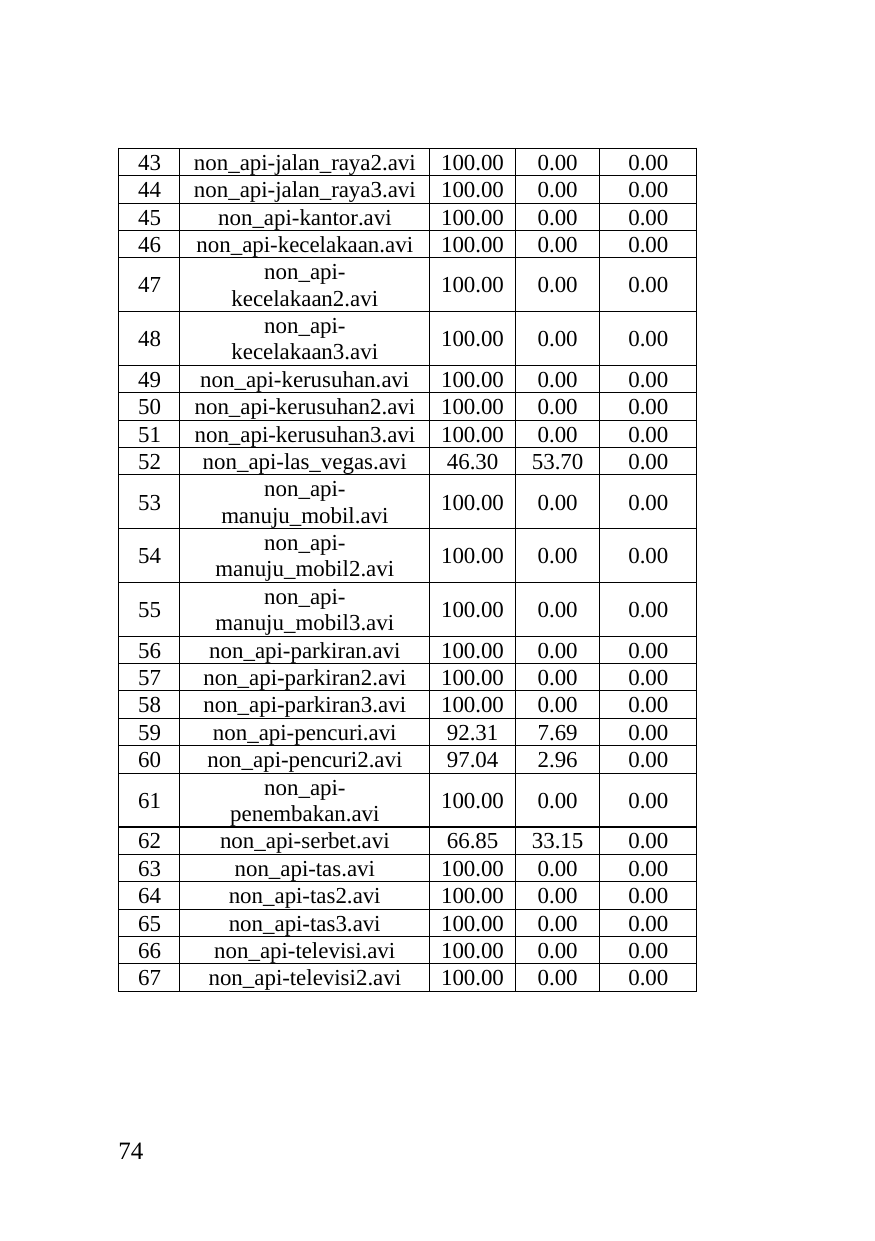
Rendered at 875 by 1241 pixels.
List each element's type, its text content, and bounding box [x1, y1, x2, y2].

table_cell 0.00 [516, 855, 599, 881]
table_cell non_api-jalan_raya2.avi [180, 149, 429, 175]
table_cell 45 [119, 204, 179, 230]
table_cell 100.00 [430, 964, 515, 991]
table_cell 0.00 [516, 204, 599, 230]
table_cell non_api-las_vegas.avi [180, 448, 429, 474]
table_cell non_api-kecelakaan3.avi [180, 312, 429, 365]
table_cell 0.00 [516, 937, 599, 963]
table_cell 100.00 [430, 231, 515, 257]
table_cell non_api-televisi2.avi [180, 964, 429, 991]
table_cell non_api-kerusuhan3.avi [180, 421, 429, 447]
table_cell 58 [119, 691, 179, 718]
table_cell non_api-pencuri.avi [180, 719, 429, 745]
table_cell 0.00 [516, 529, 599, 582]
table_cell 100.00 [430, 393, 515, 419]
table_cell 0.00 [600, 475, 696, 528]
table_cell 0.00 [516, 149, 599, 175]
table_cell 100.00 [430, 176, 515, 202]
table_cell non_api-parkiran2.avi [180, 664, 429, 690]
table_cell 48 [119, 312, 179, 365]
table_cell 100.00 [430, 475, 515, 528]
table_cell 0.00 [516, 312, 599, 365]
table_cell 100.00 [430, 937, 515, 963]
table_cell 43 [119, 149, 179, 175]
table_cell 0.00 [600, 882, 696, 908]
table_cell non_api-serbet.avi [180, 828, 429, 854]
table_cell 57 [119, 664, 179, 690]
table_cell 67 [119, 964, 179, 991]
table_cell non_api-parkiran3.avi [180, 691, 429, 718]
table_cell 0.00 [516, 637, 599, 663]
table_cell 46 [119, 231, 179, 257]
table_cell 0.00 [600, 312, 696, 365]
table_cell 0.00 [600, 529, 696, 582]
table_cell 0.00 [600, 421, 696, 447]
table_cell 66.85 [430, 828, 515, 854]
table_cell 100.00 [430, 258, 515, 311]
table_cell 62 [119, 828, 179, 854]
table_cell 2.96 [516, 746, 599, 773]
table_cell 65 [119, 910, 179, 936]
table_cell 0.00 [600, 448, 696, 474]
table_cell 7.69 [516, 719, 599, 745]
table_cell 61 [119, 774, 179, 826]
table_cell 0.00 [600, 393, 696, 419]
table_cell 0.00 [516, 583, 599, 636]
table_cell non_api-kecelakaan.avi [180, 231, 429, 257]
table_cell 0.00 [600, 774, 696, 826]
table_cell 44 [119, 176, 179, 202]
table_cell 100.00 [430, 664, 515, 690]
table_cell 51 [119, 421, 179, 447]
table_cell 56 [119, 637, 179, 663]
table_cell 0.00 [600, 910, 696, 936]
table_cell 0.00 [516, 421, 599, 447]
table_cell 0.00 [600, 937, 696, 963]
table_cell 0.00 [516, 393, 599, 419]
table_cell 100.00 [430, 774, 515, 826]
table_cell 0.00 [516, 475, 599, 528]
table_cell 100.00 [430, 583, 515, 636]
table_cell 100.00 [430, 204, 515, 230]
table_cell 0.00 [516, 774, 599, 826]
table_cell 0.00 [600, 583, 696, 636]
table_cell non_api-pencuri2.avi [180, 746, 429, 773]
table_cell 100.00 [430, 149, 515, 175]
table_cell 0.00 [516, 910, 599, 936]
table_cell 0.00 [600, 149, 696, 175]
table_cell non_api-penembakan.avi [180, 774, 429, 826]
table_cell 0.00 [600, 828, 696, 854]
table_cell 0.00 [600, 691, 696, 718]
table_cell 0.00 [516, 691, 599, 718]
table_cell 0.00 [600, 366, 696, 392]
table_cell 0.00 [600, 746, 696, 773]
table_cell 52 [119, 448, 179, 474]
table_cell 0.00 [600, 855, 696, 881]
table_cell 0.00 [516, 366, 599, 392]
table_cell 53.70 [516, 448, 599, 474]
table_cell 0.00 [600, 231, 696, 257]
table_cell non_api-parkiran.avi [180, 637, 429, 663]
table_cell 47 [119, 258, 179, 311]
table_cell 100.00 [430, 882, 515, 908]
table_cell 53 [119, 475, 179, 528]
table_cell 49 [119, 366, 179, 392]
table_cell non_api-manuju_mobil2.avi [180, 529, 429, 582]
table_cell 0.00 [600, 258, 696, 311]
table_cell 0.00 [600, 204, 696, 230]
table_cell 46.30 [430, 448, 515, 474]
table_cell 0.00 [600, 664, 696, 690]
table_cell 54 [119, 529, 179, 582]
table_cell 100.00 [430, 691, 515, 718]
table_cell 66 [119, 937, 179, 963]
table_cell non_api-kecelakaan2.avi [180, 258, 429, 311]
table_cell 0.00 [516, 258, 599, 311]
table_cell 100.00 [430, 910, 515, 936]
table_cell 100.00 [430, 855, 515, 881]
table_cell 64 [119, 882, 179, 908]
table_cell 100.00 [430, 421, 515, 447]
table_cell 0.00 [600, 637, 696, 663]
table_cell non_api-jalan_raya3.avi [180, 176, 429, 202]
table_cell non_api-kerusuhan.avi [180, 366, 429, 392]
table_cell 100.00 [430, 529, 515, 582]
table_cell non_api-tas3.avi [180, 910, 429, 936]
table_cell 100.00 [430, 312, 515, 365]
table_cell 63 [119, 855, 179, 881]
table_cell 0.00 [516, 231, 599, 257]
table_cell 100.00 [430, 637, 515, 663]
table_cell non_api-tas2.avi [180, 882, 429, 908]
table_cell 60 [119, 746, 179, 773]
table_cell non_api-manuju_mobil.avi [180, 475, 429, 528]
table_cell 55 [119, 583, 179, 636]
table_cell 50 [119, 393, 179, 419]
table_cell non_api-televisi.avi [180, 937, 429, 963]
table_cell non_api-kerusuhan2.avi [180, 393, 429, 419]
table_cell 0.00 [600, 176, 696, 202]
table_cell 0.00 [516, 882, 599, 908]
table_cell 59 [119, 719, 179, 745]
table_cell 0.00 [516, 964, 599, 991]
table_cell non_api-kantor.avi [180, 204, 429, 230]
table_cell non_api-tas.avi [180, 855, 429, 881]
table_cell 33.15 [516, 828, 599, 854]
table_cell 100.00 [430, 366, 515, 392]
table_cell 0.00 [600, 719, 696, 745]
table_cell 97.04 [430, 746, 515, 773]
table_cell 0.00 [516, 664, 599, 690]
table_cell 92.31 [430, 719, 515, 745]
table_cell non_api-manuju_mobil3.avi [180, 583, 429, 636]
table_cell 0.00 [516, 176, 599, 202]
table_cell 0.00 [600, 964, 696, 991]
